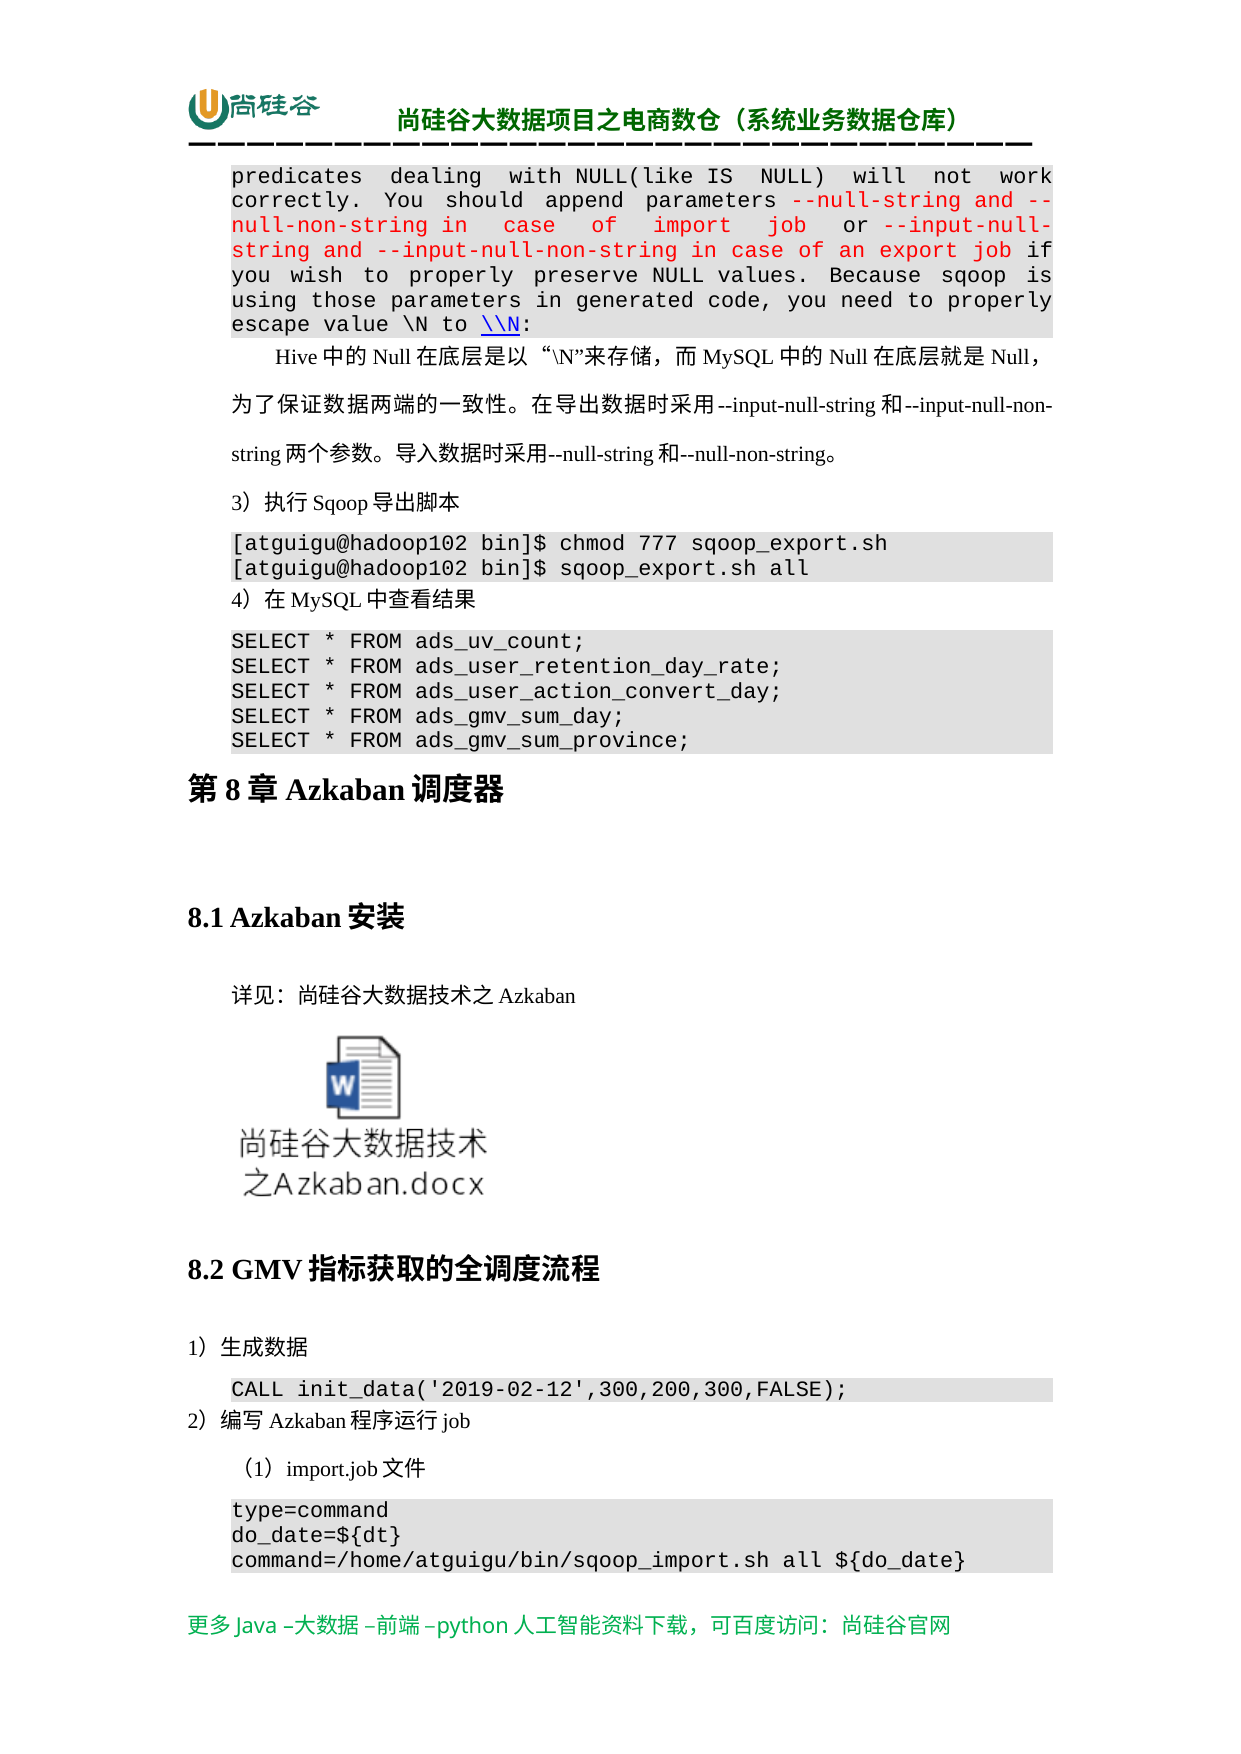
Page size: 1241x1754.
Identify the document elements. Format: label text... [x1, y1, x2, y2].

text SELECT * FROM ads_user_action_convert_day; [231, 680, 1053, 705]
text 2）编写Azkaban程序运行job [187, 1402, 1053, 1435]
subtitle 8.1 Azkaban安装 [187, 883, 1053, 948]
subtitle 8.2 GMV指标获取的全调度流程 [187, 1234, 1053, 1299]
picture [187, 88, 320, 130]
text command=/home/atguigu/bin/sqoop_import.sh all ${do_date} [231, 1549, 1053, 1573]
text 3）执行Sqoop导出脚本 [187, 484, 1053, 517]
text type=command [231, 1499, 1053, 1524]
text SELECT * FROM ads_uv_count; [231, 630, 1053, 655]
text [atguigu@hadoop102 bin]$ chmod 777 sqoop_export.sh [231, 532, 1053, 557]
text [atguigu@hadoop102 bin]$ sqoop_export.sh all [231, 557, 1053, 582]
text 1）生成数据 [187, 1329, 1053, 1362]
text SELECT * FROM ads_user_retention_day_rate; [231, 655, 1053, 680]
text （1）import.job文件 [187, 1451, 1053, 1483]
subtitle 第8章 Azkaban调度器 [187, 754, 1053, 819]
text 4）在MySQL中查看结果 [187, 582, 1053, 614]
text SELECT * FROM ads_gmv_sum_day; [231, 705, 1053, 729]
text 详见：尚硅谷大数据技术之Azkaban [187, 978, 1053, 1011]
text SELECT * FROM ads_gmv_sum_province; [231, 729, 1053, 754]
text do_date=${dt} [231, 1524, 1053, 1549]
text CALL init_data('2019-02-12',300,200,300,FALSE); [231, 1378, 1053, 1402]
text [231, 165, 1053, 338]
text Hive中的Null在底层是以“\N”来存储，而MySQL中的Null在底层就是Null，为了保证数据两端的一致性。在导出数据时采用--input-null-string和--input-null-non-string两个参数。导入数据时采用--null-string和--null-non-string。 [231, 338, 1053, 468]
